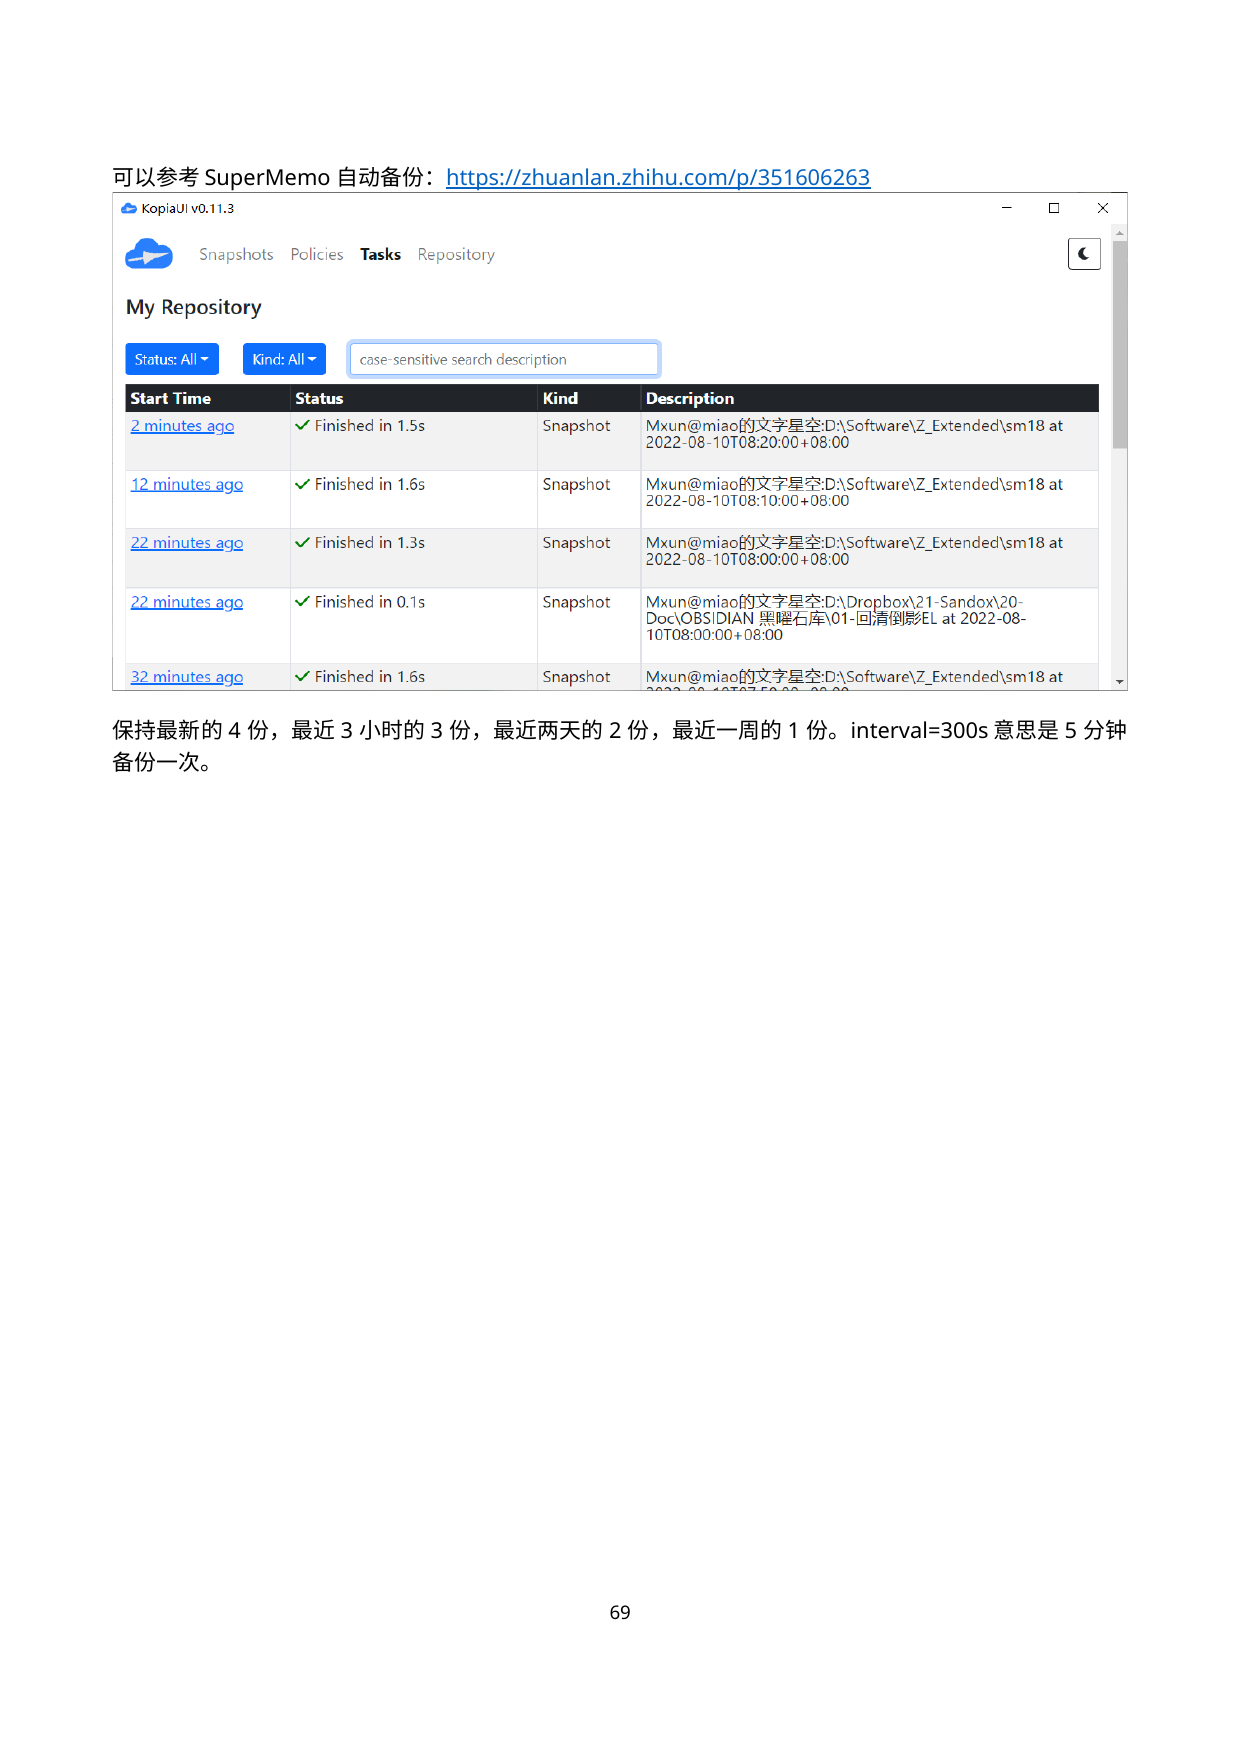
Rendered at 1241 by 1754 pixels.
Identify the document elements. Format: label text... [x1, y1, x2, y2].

text 可以参考SuperMemo 自动备份：https://zhuanlan.zhihu.com/p/351606263 [112, 160, 1128, 192]
picture [112, 192, 1128, 691]
text 保持最新的 4 份，最近 3 小时的 3 份，最近两天的 2 份，最近一周的 1 份。interval=300s意思是 5 分钟备份一次。 [112, 691, 1128, 777]
